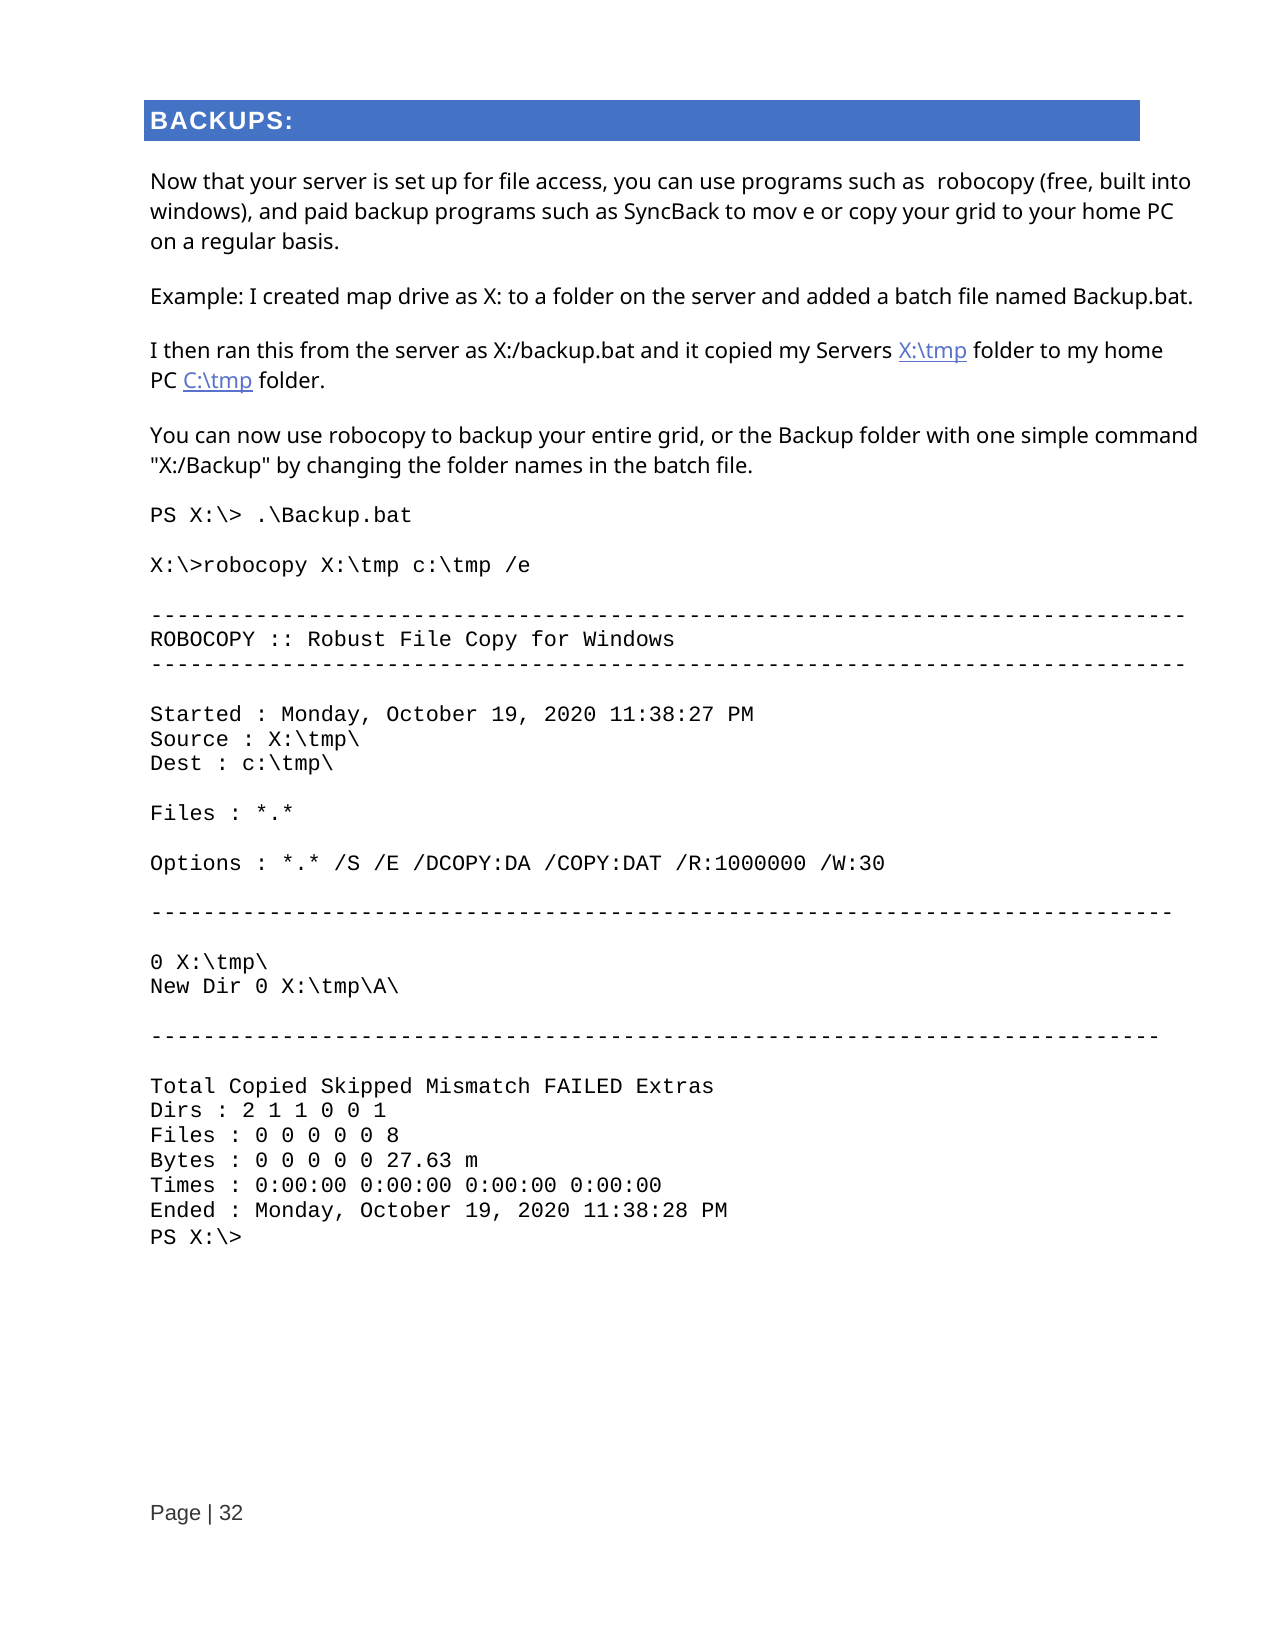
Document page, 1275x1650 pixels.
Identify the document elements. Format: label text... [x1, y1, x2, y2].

text Now that your server is set up for file access, you can use programs such as robocopy (free, built into windows), and paid backup programs such as SyncBack to mov e or copy your grid to your home PC on a regular basis. [150, 166, 1200, 256]
text PS X:\> .\Backup.bat X:\>robocopy X:\tmp c:\tmp /e ------------------------------------------------------------------------------- ROBOCOPY :: Robust File Copy for Windows ------------------------------------------------------------------------------- Started : Monday, October 19, 2020 11:38:27 PM Source : X:\tmp\ Dest : c:\tmp\ Files : *.* Options : *.* /S /E /DCOPY:DA /COPY:DAT /R:1000000 /W:30 ------------------------------------------------------------------------------ 0 X:\tmp\ New Dir 0 X:\tmp\A\ ----------------------------------------------------------------------------- Total Copied Skipped Mismatch FAILED Extras Dirs : 2 1 1 0 0 1 Files : 0 0 0 0 0 8 Bytes : 0 0 0 0 0 27.63 m Times : 0:00:00 0:00:00 0:00:00 0:00:00 Ended : Monday, October 19, 2020 11:38:28 PM PS X:\> [150, 504, 1200, 1251]
text You can now use robocopy to backup your entire grid, or the Backup folder with one simple command "X:/Backup" by changing the folder names in the batch file. [150, 420, 1200, 479]
subtitle Backups: [150, 106, 1134, 135]
text I then ran this from the server as X:/backup.bat and it copied my Servers X:\tmp folder to my home PC C:\tmp folder. [150, 335, 1200, 395]
text Example: I created map drive as X: to a folder on the server and added a batch file named Backup.bat. [150, 281, 1200, 310]
